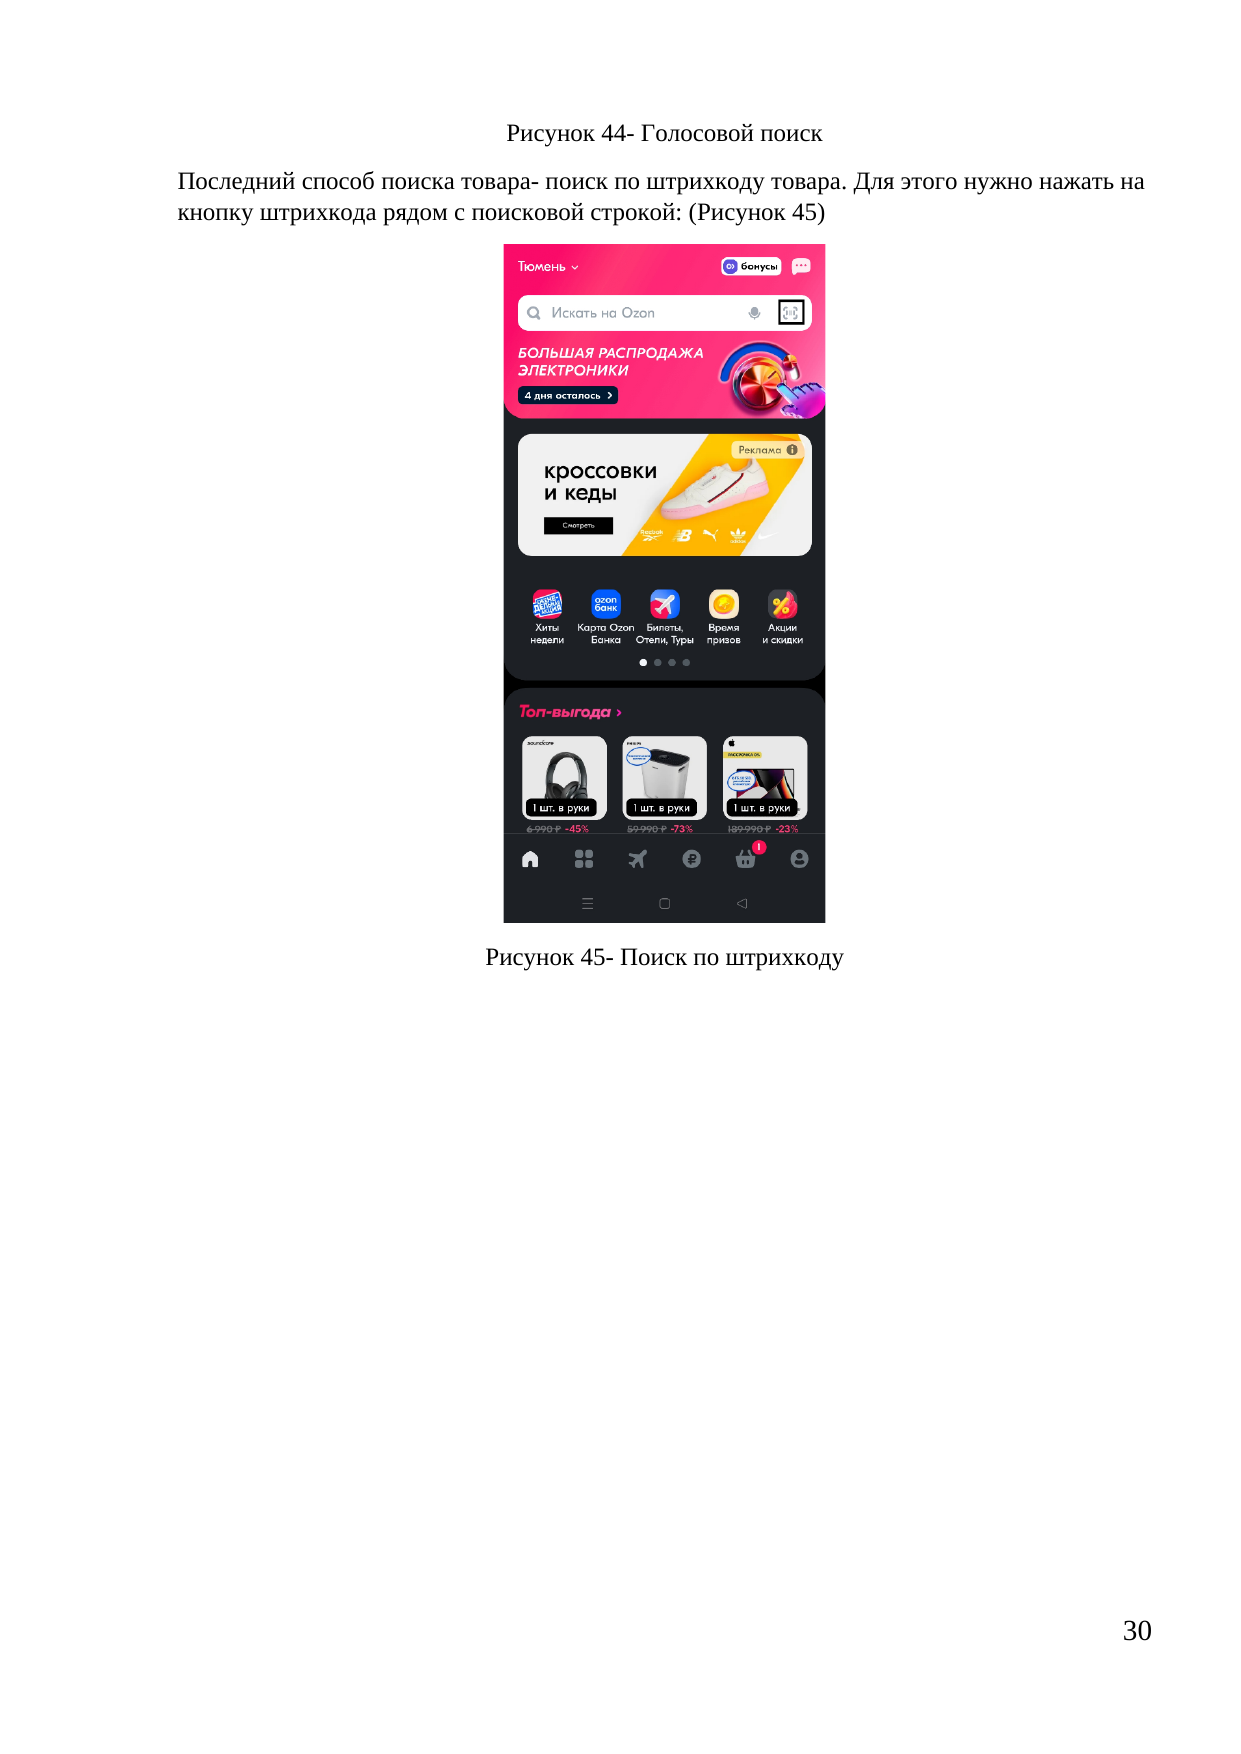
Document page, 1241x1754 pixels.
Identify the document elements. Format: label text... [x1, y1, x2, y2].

text Рисунок 44- Голосовой поиск [177, 118, 1152, 147]
text Последний способ поиска товара- поиск по штрихкоду товара. Для этого нужно нажать на кнопку штрихкода рядом с поисковой строкой: (Рисунок 45) [177, 166, 1152, 226]
text Рисунок 45- Поиск по штрихкоду [177, 942, 1152, 971]
picture [503, 244, 826, 923]
